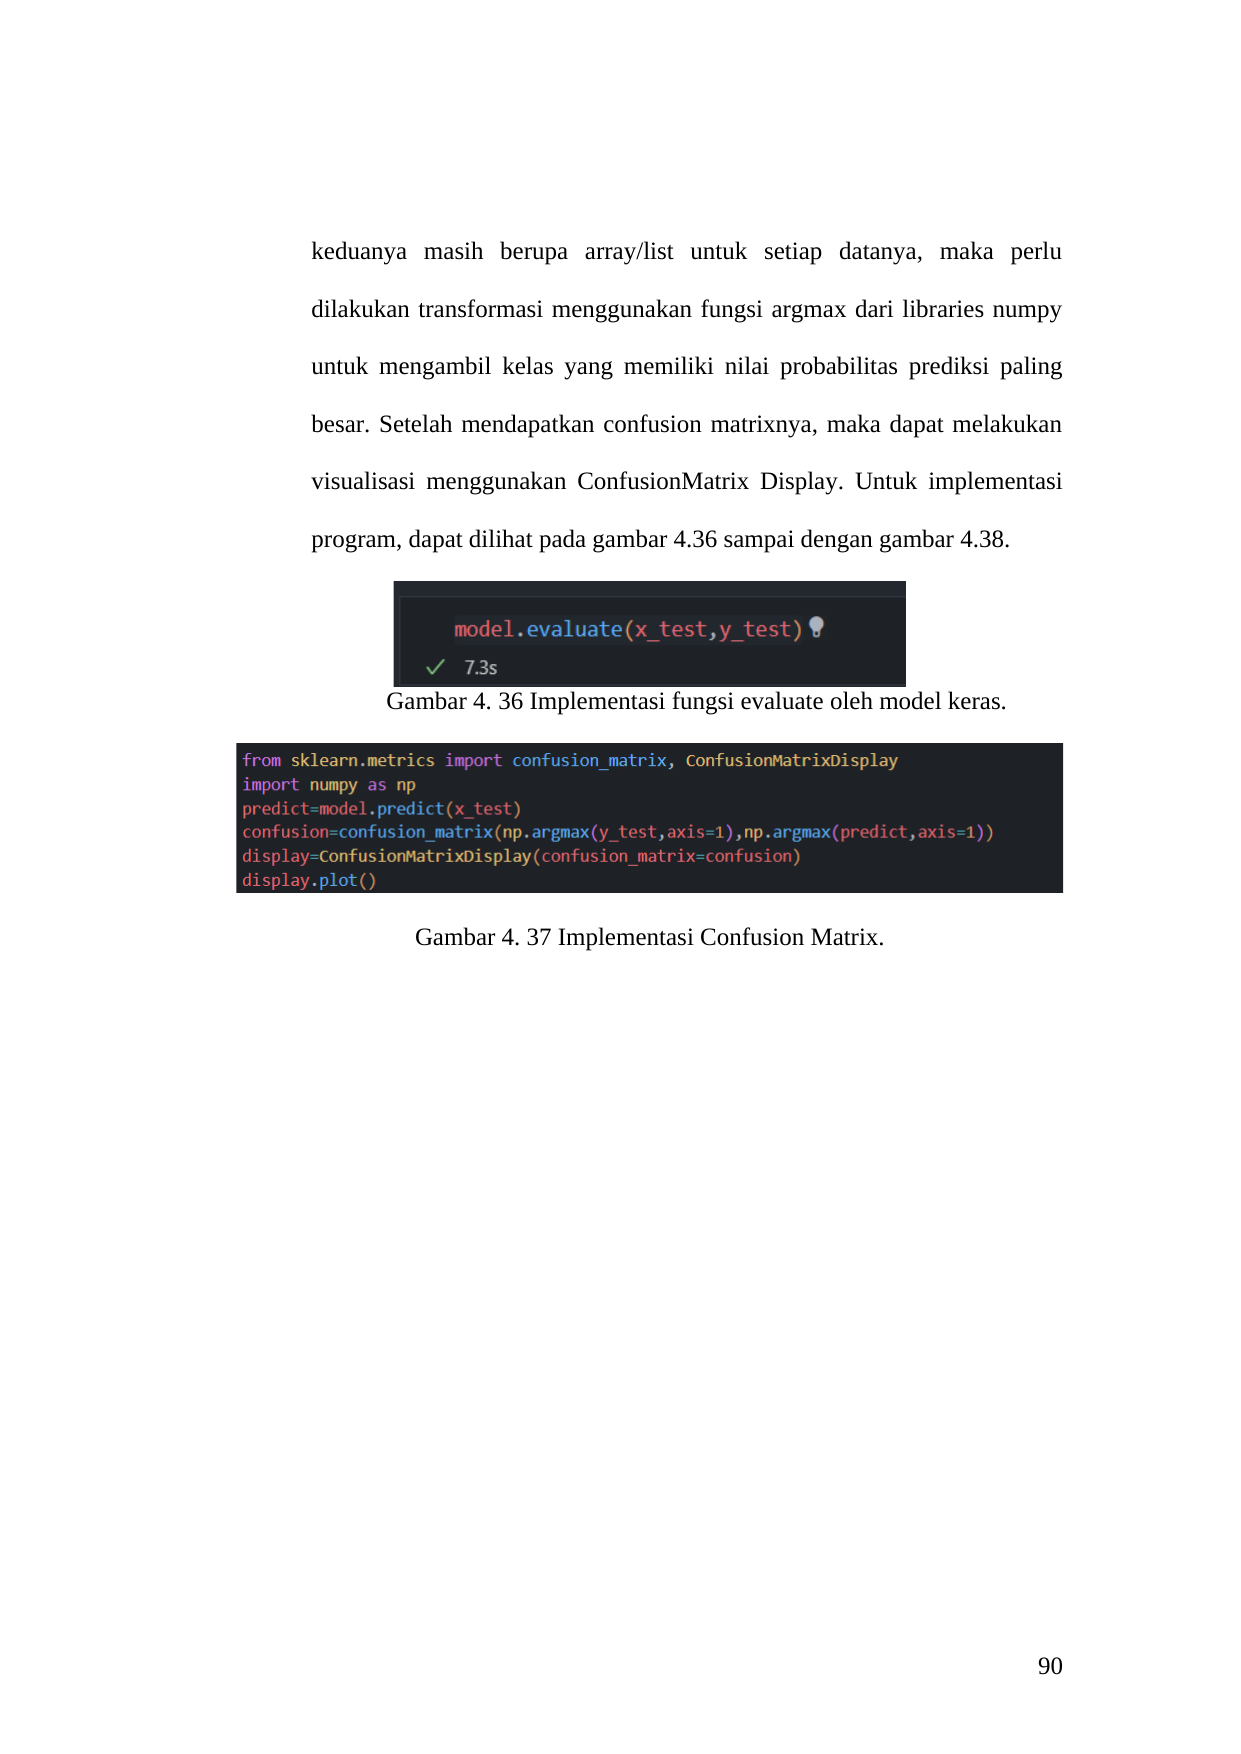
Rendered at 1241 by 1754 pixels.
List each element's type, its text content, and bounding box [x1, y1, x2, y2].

text Gambar 4. 36 Implementasi fungsi evaluate oleh model keras. [311, 686, 1063, 715]
picture [393, 581, 906, 687]
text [311, 236, 1063, 552]
text Gambar 4. 37 Implementasi Confusion Matrix. [236, 922, 1063, 950]
picture [236, 743, 1064, 893]
